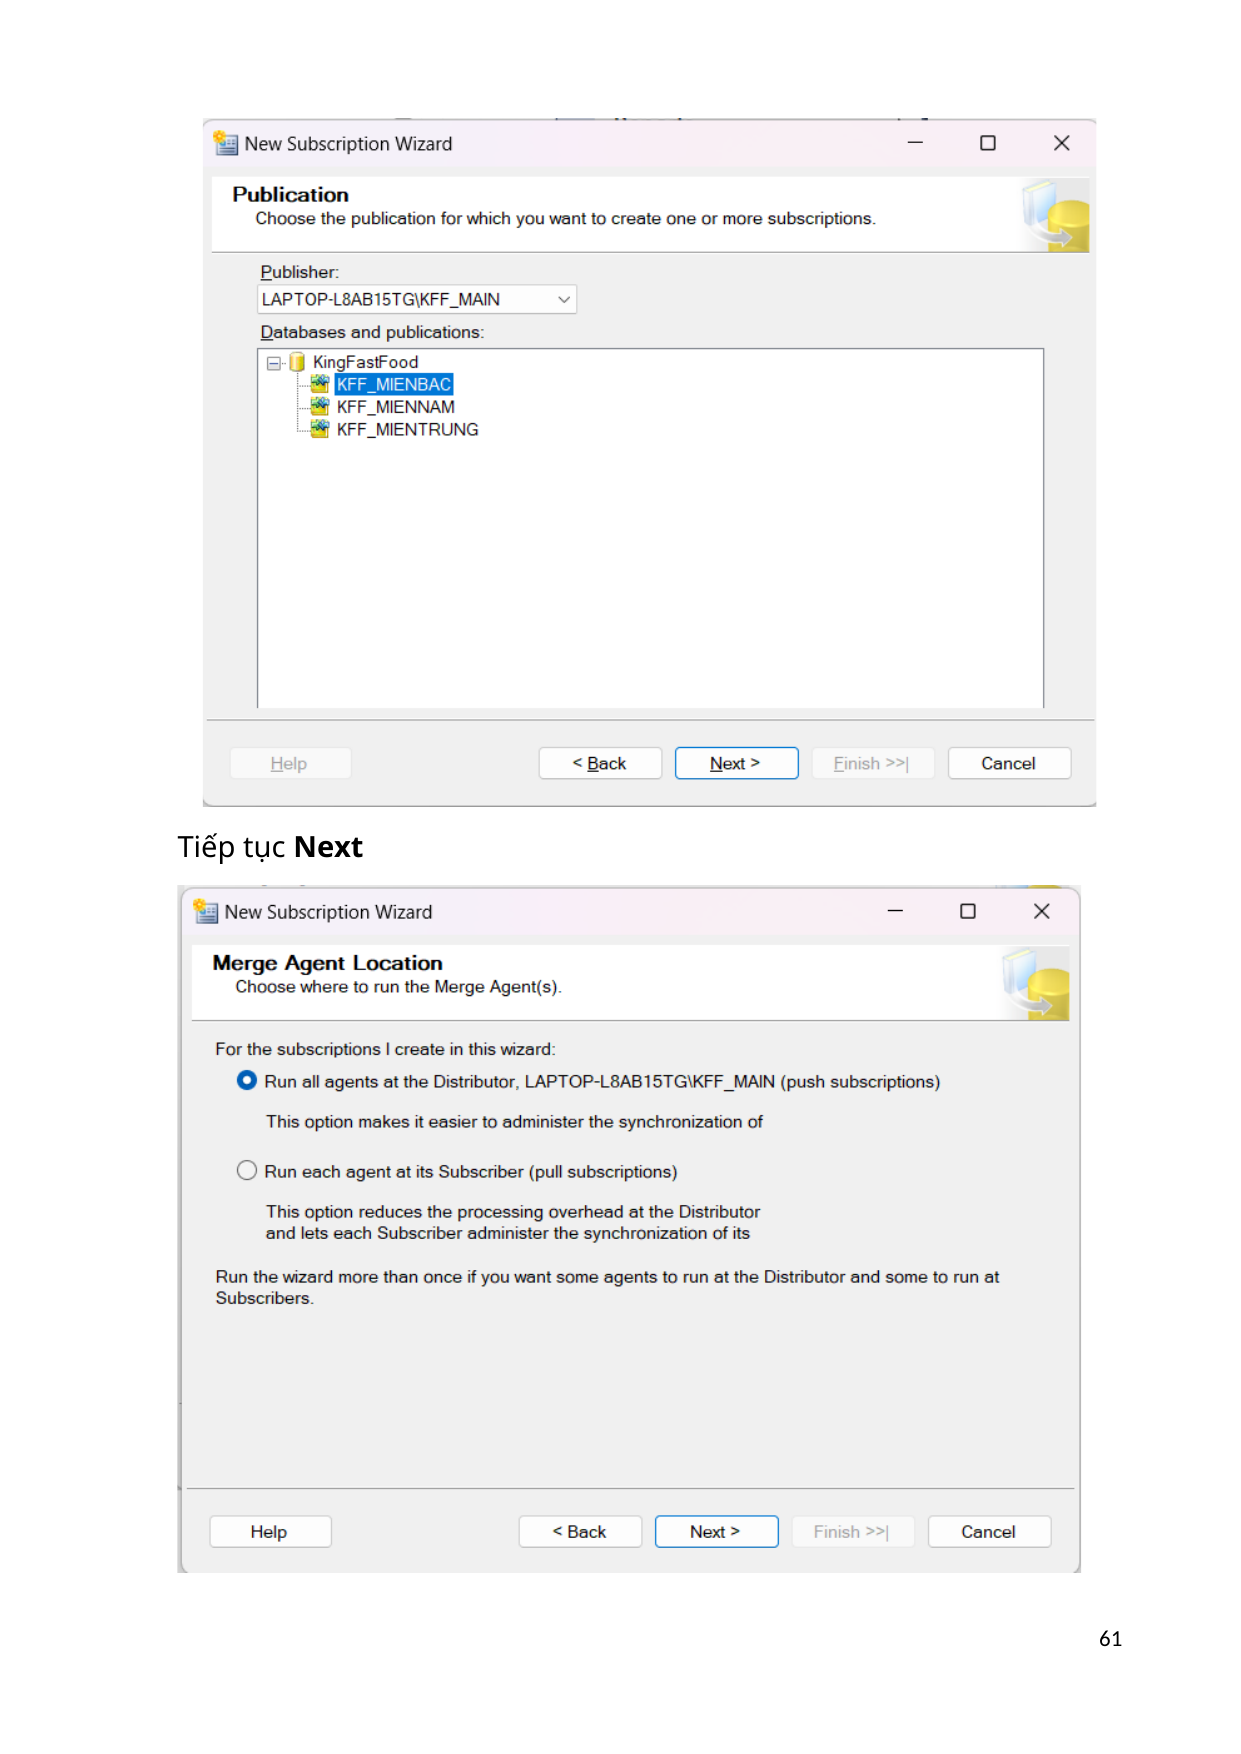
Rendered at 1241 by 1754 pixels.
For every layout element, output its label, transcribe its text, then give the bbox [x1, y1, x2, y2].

text Tiếp tục Next [177, 826, 1122, 866]
picture [202, 118, 1097, 807]
picture [177, 885, 1082, 1573]
